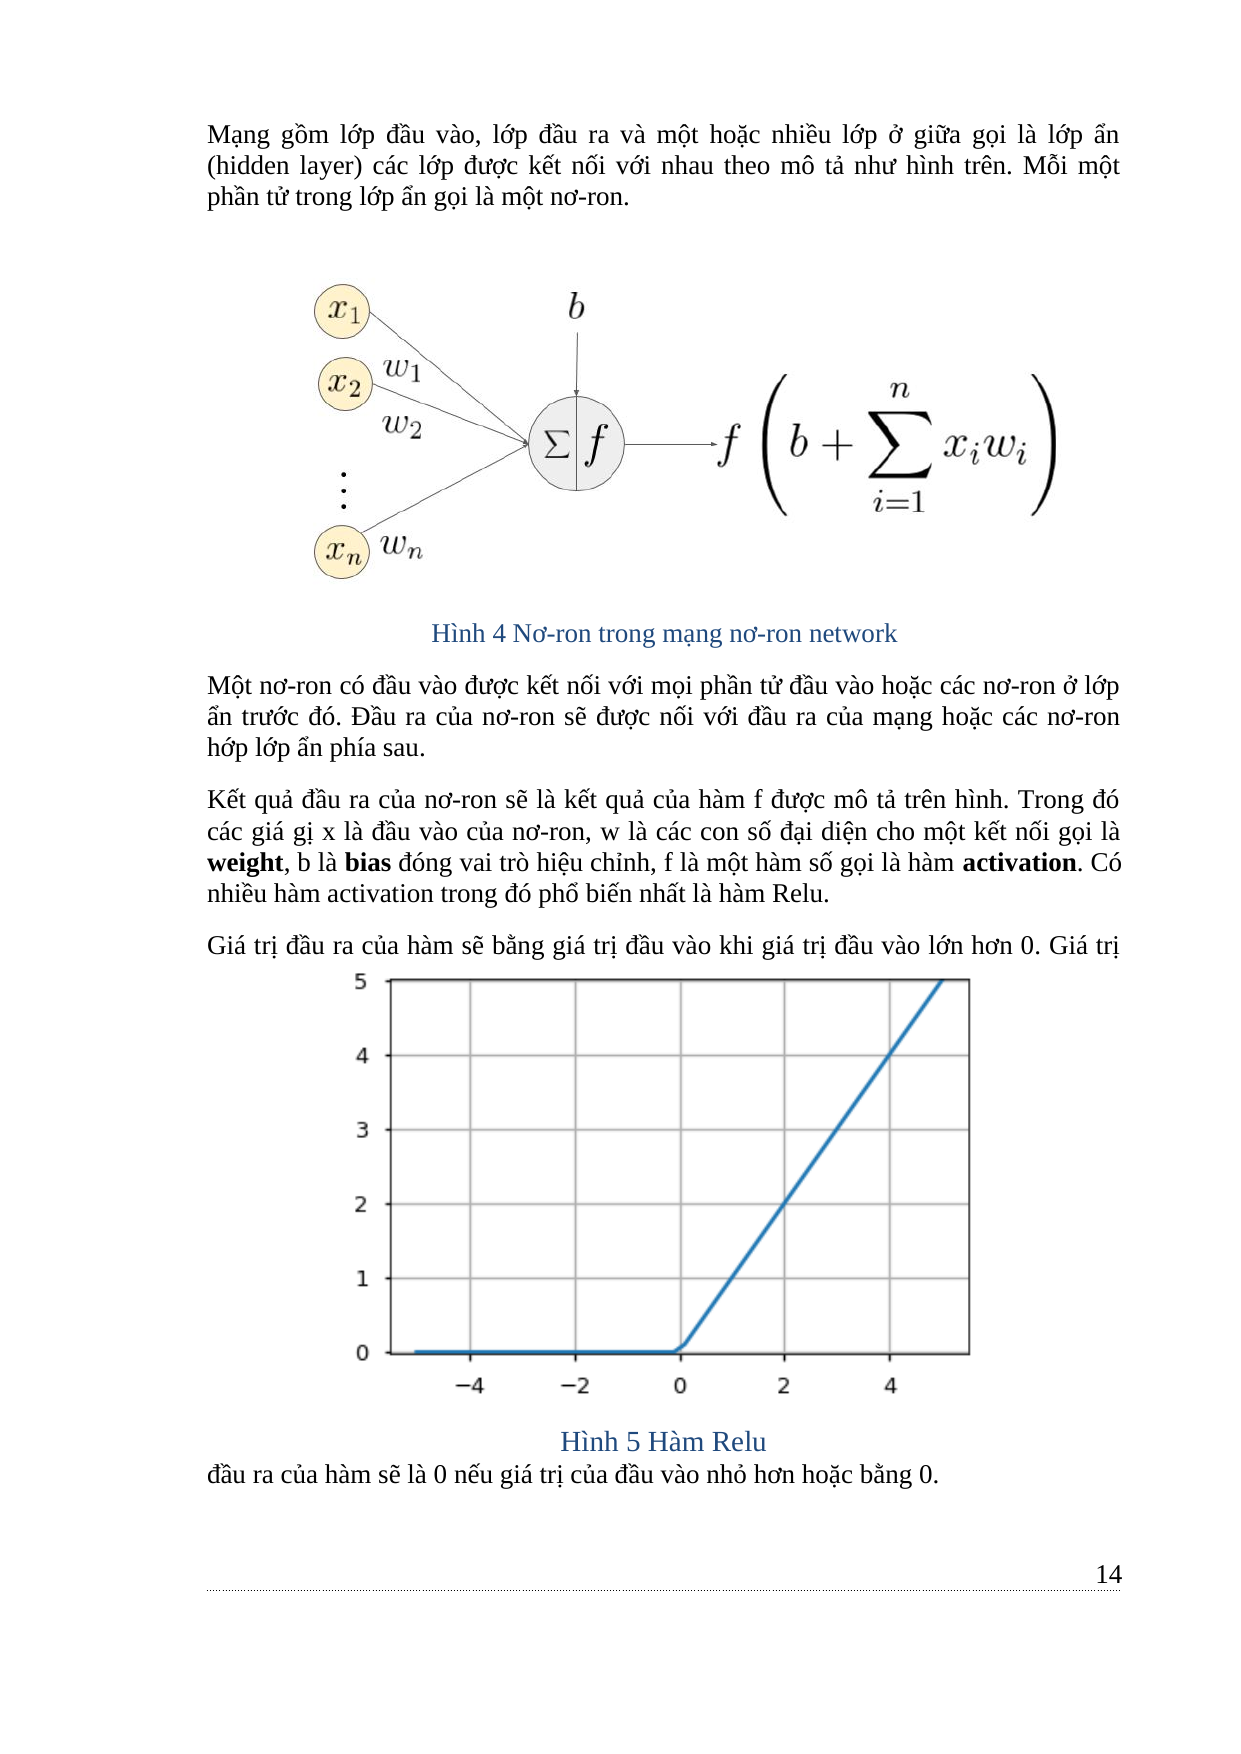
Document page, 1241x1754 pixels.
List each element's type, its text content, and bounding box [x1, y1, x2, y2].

picture [342, 961, 986, 1401]
text Một nơ-ron có đầu vào được kết nối với mọi phần tử đầu vào hoặc các nơ-ron ở lớp ẩn trước đó. Đầu ra của nơ-ron sẽ được nối với đầu ra của mạng hoặc các nơ-ron hớp lớp ẩn phía sau. [207, 669, 1122, 763]
picture [206, 232, 1123, 597]
text Kết quả đầu ra của nơ-ron sẽ là kết quả của hàm f được mô tả trên hình. Trong đó các giá gị x là đầu vào của nơ-ron, w là các con số đại diện cho một kết nối gọi là weight, b là bias đóng vai trò hiệu chỉnh, f là một hàm số gọi là hàm activation. Có nhiều hàm activation trong đó phổ biến nhất là hàm Relu. [207, 783, 1122, 908]
text Hình 4 Nơ-ron trong mạng nơ-ron network [207, 617, 1122, 648]
text Mạng gồm lớp đầu vào, lớp đầu ra và một hoặc nhiều lớp ở giữa gọi là lớp ẩn (hidden layer) các lớp được kết nối với nhau theo mô tả như hình trên. Mỗi một phần tử trong lớp ẩn gọi là một nơ-ron. [207, 118, 1122, 212]
